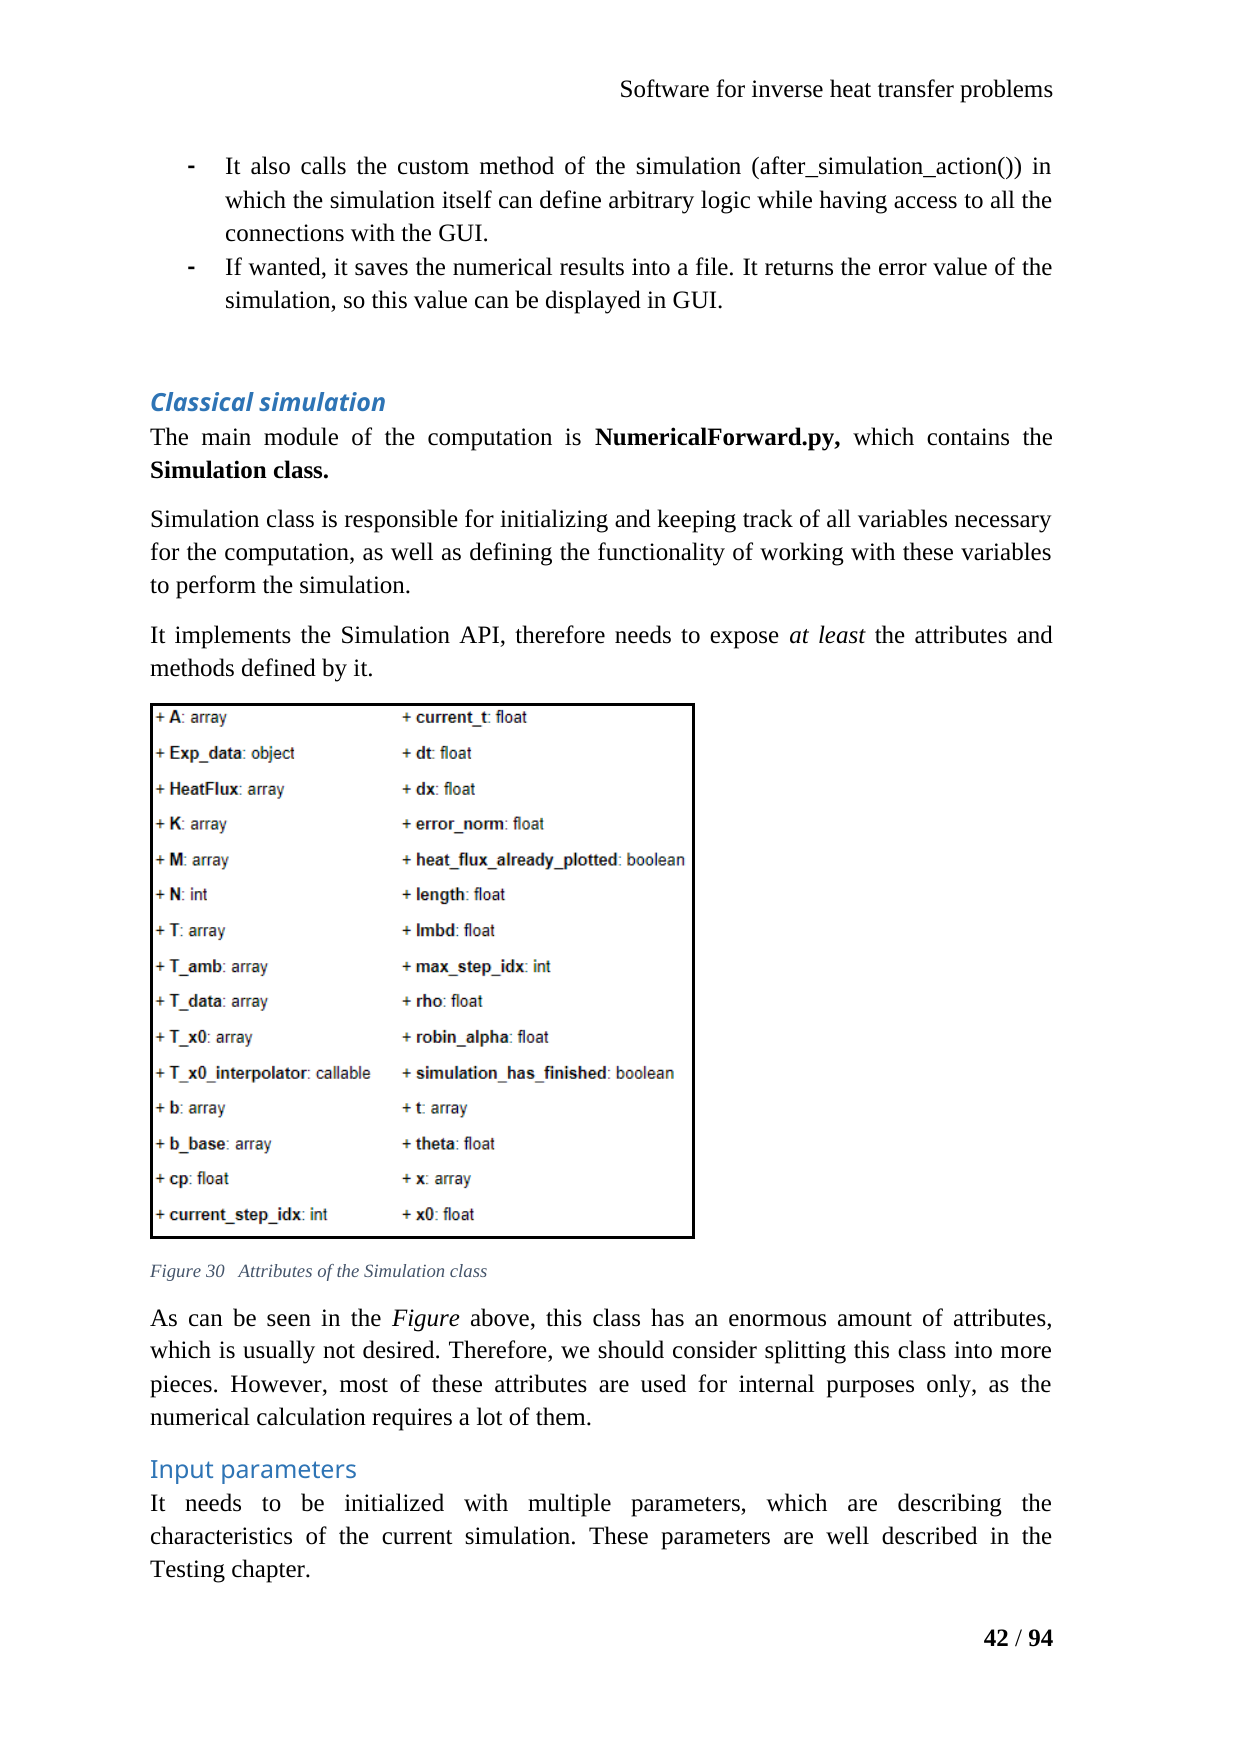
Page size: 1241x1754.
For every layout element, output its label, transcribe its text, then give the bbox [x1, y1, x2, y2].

text The main module of the computation is NumericalForward.py, which contains the Simulation class. [150, 422, 1053, 483]
text Simulation class is responsible for initializing and keeping track of all variables necessary for the computation, as well as defining the functionality of working with these variables to perform the simulation. [150, 504, 1053, 599]
text It needs to be initialized with multiple parameters, which are describing the characteristics of the current simulation. These parameters are well described in the Testing chapter. [150, 1488, 1053, 1583]
list If wanted, it saves the numerical results into a file. It returns the error value of the simulation, so this value can be displayed in GUI. [187, 251, 1053, 314]
list It also calls the custom method of the simulation (after_simulation_action()) in which the simulation itself can define arbitrary logic while having access to all the connections with the GUI. [187, 150, 1053, 247]
text It implements the Simulation API, therefore needs to expose at least the attributes and methods defined by it. [150, 620, 1053, 682]
text Figure 30 Attributes of the Simulation class [150, 1260, 1053, 1282]
subtitle Input parameters [150, 1451, 1053, 1485]
text As can be seen in the Figure above, this class has an enormous amount of attributes, which is usually not desired. Therefore, we should consider splitting this class into more pieces. However, most of these attributes are used for internal purposes only, as the numerical calculation requires a lot of them. [150, 1303, 1053, 1430]
subtitle Classical simulation [150, 385, 1053, 419]
picture [153, 706, 692, 1236]
